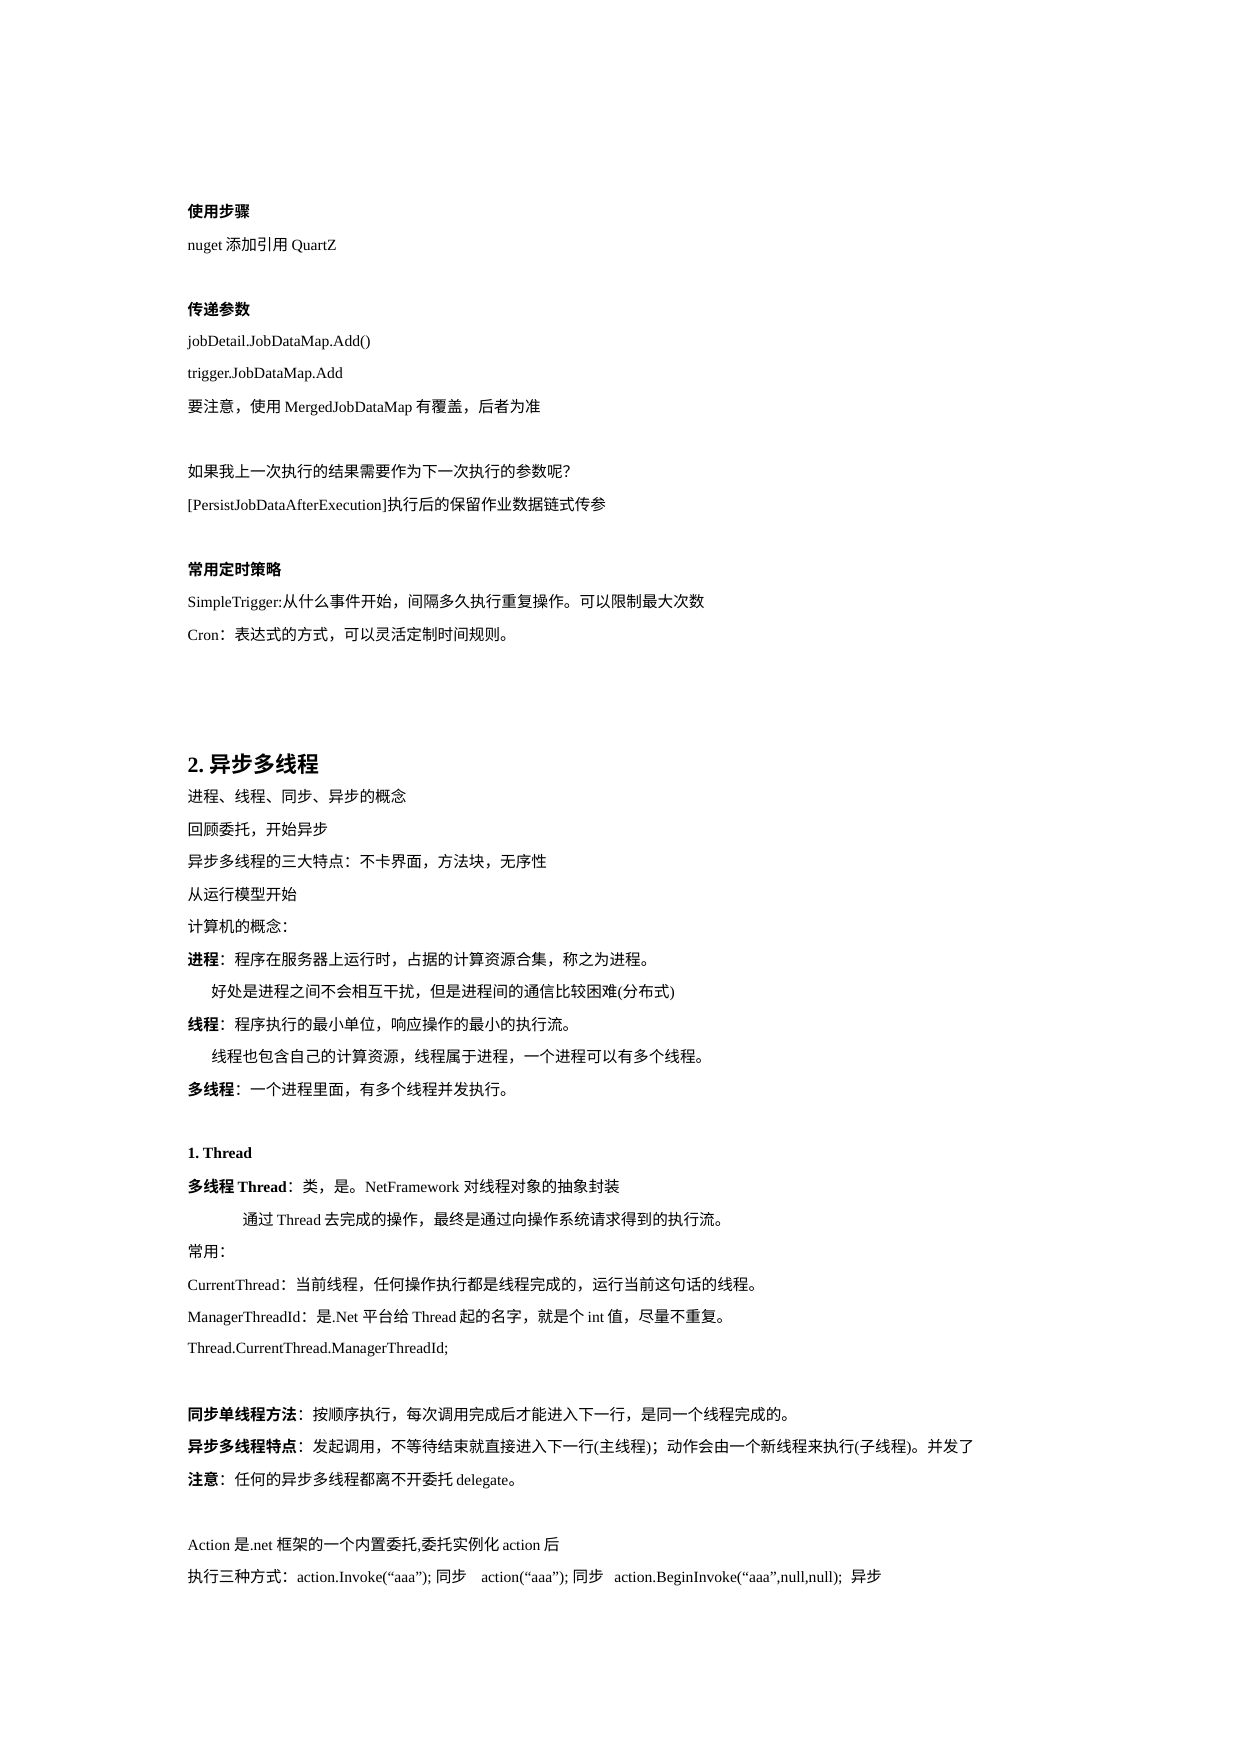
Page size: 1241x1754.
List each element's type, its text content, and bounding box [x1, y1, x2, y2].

text ManagerThreadId：是.Net 平台给Thread起的名字，就是个int值，尽量不重复。 [187, 1299, 1053, 1332]
text 线程也包含自己的计算资源，线程属于进程，一个进程可以有多个线程。 [187, 1039, 1053, 1072]
text 使用步骤 [187, 194, 1053, 227]
text 注意：任何的异步多线程都离不开委托delegate。 [187, 1462, 1053, 1494]
text 传递参数 [187, 292, 1053, 324]
text 进程、线程、同步、异步的概念 [187, 779, 1053, 812]
text 2. 异步多线程 [187, 747, 1053, 779]
text jobDetail.JobDataMap.Add() [187, 324, 1053, 357]
text 如果我上一次执行的结果需要作为下一次执行的参数呢？ [187, 454, 1053, 487]
text 进程：程序在服务器上运行时，占据的计算资源合集，称之为进程。 [187, 942, 1053, 974]
text 多线程Thread：类，是。NetFramework 对线程对象的抽象封装 [187, 1169, 1053, 1202]
text 常用： [187, 1234, 1053, 1267]
text nuget添加引用 QuartZ [187, 227, 1053, 259]
text Action 是.net 框架的一个内置委托,委托实例化action后 [187, 1527, 1053, 1559]
text SimpleTrigger:从什么事件开始，间隔多久执行重复操作。可以限制最大次数 [187, 584, 1053, 617]
text 异步多线程特点：发起调用，不等待结束就直接进入下一行(主线程)；动作会由一个新线程来执行(子线程)。并发了 [187, 1429, 1053, 1462]
text 常用定时策略 [187, 552, 1053, 584]
text 回顾委托，开始异步 [187, 812, 1053, 844]
text 执行三种方式：action.Invoke(“aaa”); 同步 action(“aaa”); 同步 action.BeginInvoke(“aaa”,null,null); 异步 [187, 1559, 1053, 1592]
text Cron：表达式的方式，可以灵活定制时间规则。 [187, 617, 1053, 649]
text 异步多线程的三大特点：不卡界面，方法块，无序性 [187, 844, 1053, 877]
text 多线程：一个进程里面，有多个线程并发执行。 [187, 1072, 1053, 1104]
text 通过Thread去完成的操作，最终是通过向操作系统请求得到的执行流。 [187, 1202, 1053, 1234]
text trigger.JobDataMap.Add [187, 357, 1053, 389]
text Thread.CurrentThread.ManagerThreadId; [187, 1332, 1053, 1364]
text CurrentThread：当前线程，任何操作执行都是线程完成的，运行当前这句话的线程。 [187, 1267, 1053, 1299]
text 同步单线程方法：按顺序执行，每次调用完成后才能进入下一行，是同一个线程完成的。 [187, 1397, 1053, 1429]
text 计算机的概念： [187, 909, 1053, 942]
text 1. Thread [187, 1137, 1053, 1169]
text 要注意，使用MergedJobDataMap有覆盖，后者为准 [187, 389, 1053, 422]
text 线程：程序执行的最小单位，响应操作的最小的执行流。 [187, 1007, 1053, 1039]
text 从运行模型开始 [187, 877, 1053, 909]
text [PersistJobDataAfterExecution]执行后的保留作业数据链式传参 [187, 487, 1053, 519]
text 好处是进程之间不会相互干扰，但是进程间的通信比较困难(分布式) [187, 974, 1053, 1007]
